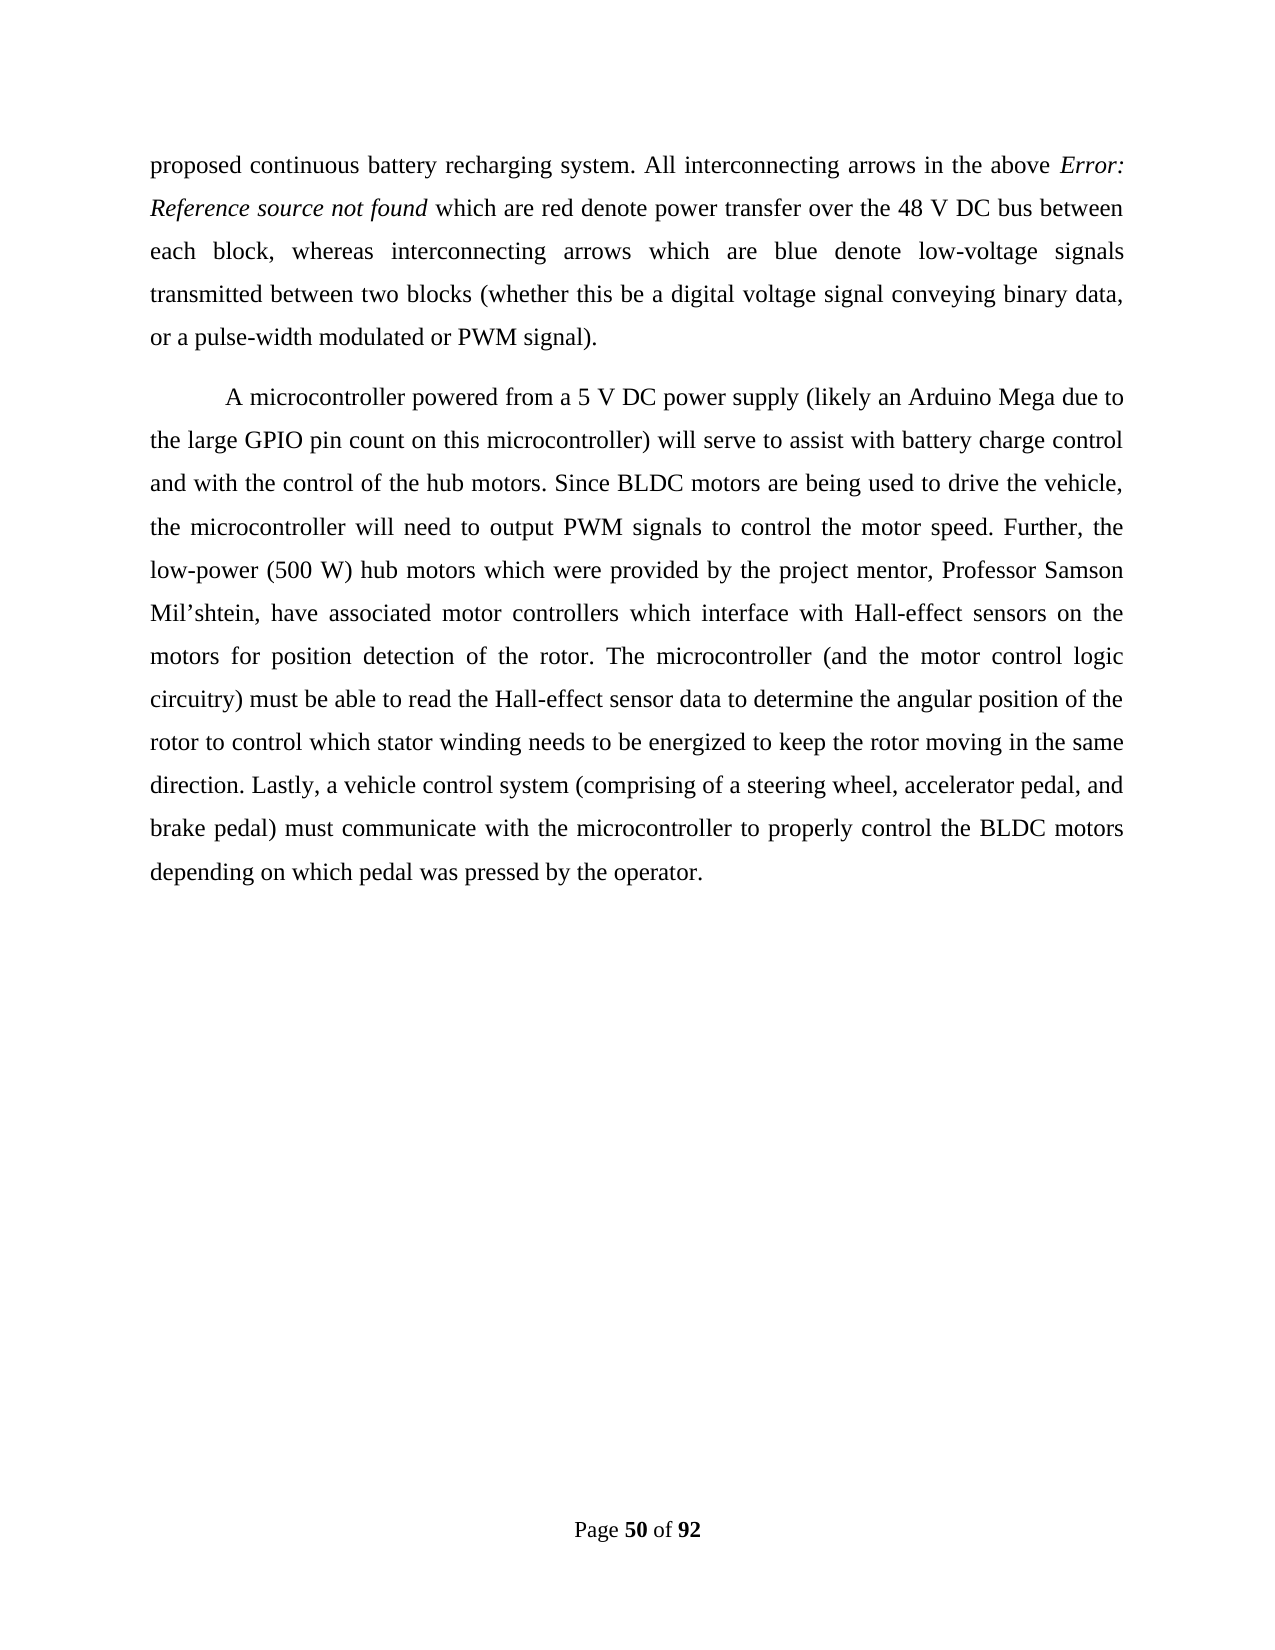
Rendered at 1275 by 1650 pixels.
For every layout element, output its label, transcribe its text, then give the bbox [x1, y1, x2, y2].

text A microcontroller powered from a 5 V DC power supply (likely an Arduino Mega due to the large GPIO pin count on this microcontroller) will serve to assist with battery charge control and with the control of the hub motors. Since BLDC motors are being used to drive the vehicle, the microcontroller will need to output PWM signals to control the motor speed. Further, the low-power (500 W) hub motors which were provided by the project mentor, Professor Samson Mil’shtein, have associated motor controllers which interface with Hall-effect sensors on the motors for position detection of the rotor. The microcontroller (and the motor control logic circuitry) must be able to read the Hall-effect sensor data to determine the angular position of the rotor to control which stator winding needs to be energized to keep the rotor moving in the same direction. Lastly, a vehicle control system (comprising of a steering wheel, accelerator pedal, and brake pedal) must communicate with the microcontroller to properly control the BLDC motors depending on which pedal was pressed by the operator. [150, 382, 1125, 885]
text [150, 150, 1125, 351]
